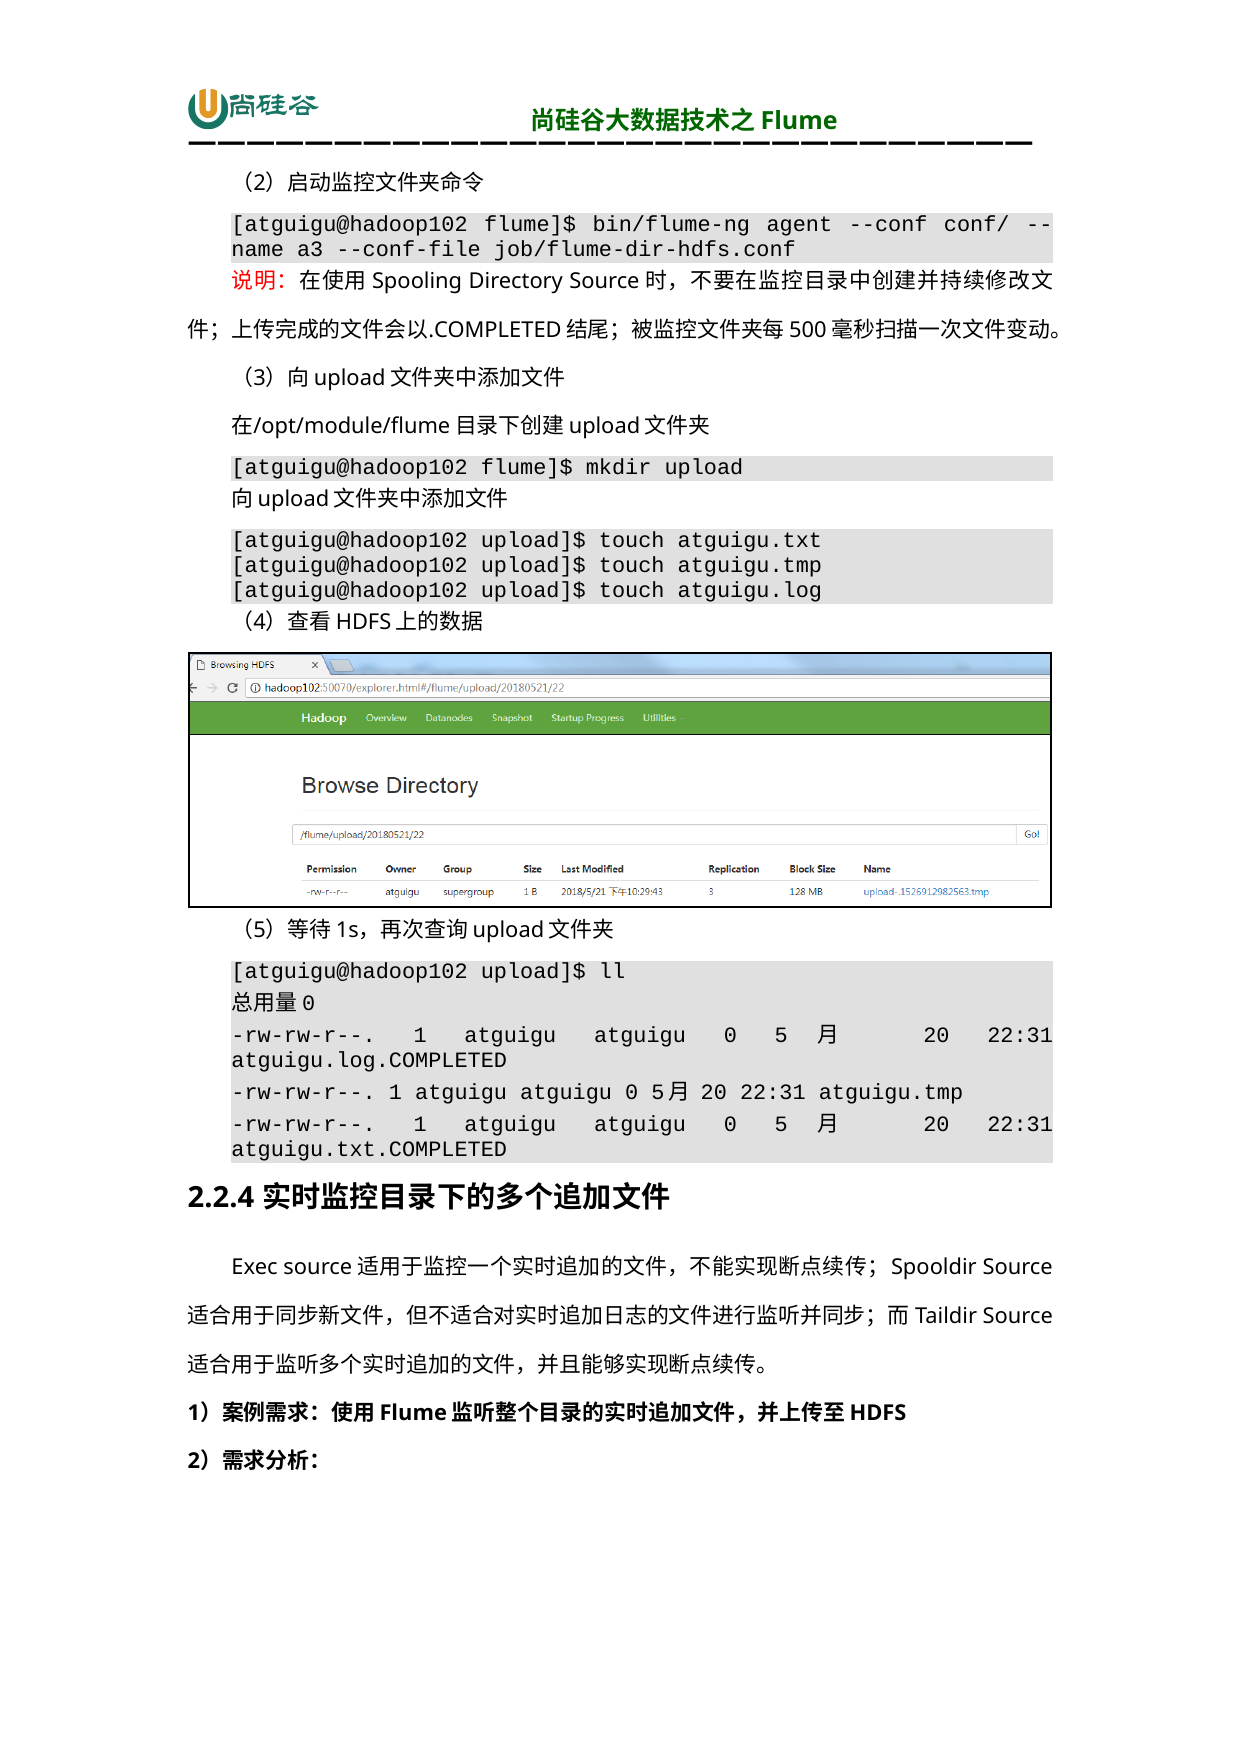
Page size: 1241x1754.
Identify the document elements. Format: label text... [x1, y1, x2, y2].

text （5）等待1s，再次查询upload文件夹 [187, 912, 1053, 945]
text -rw-rw-r--. 1 atguigu atguigu 0 5月 20 22:31 atguigu.log.COMPLETED [231, 1017, 1053, 1074]
text 总用量 0 [231, 985, 1053, 1017]
text 2）需求分析： [187, 1443, 1053, 1476]
text 1）案例需求：使用Flume监听整个目录的实时追加文件，并上传至HDFS [187, 1395, 1053, 1427]
text [atguigu@hadoop102 flume]$ bin/flume-ng agent --conf conf/ --name a3 --conf-file job/flume-dir-hdfs.conf [231, 213, 1053, 263]
text [atguigu@hadoop102 upload]$ touch atguigu.log [231, 579, 1053, 604]
text [atguigu@hadoop102 flume]$ mkdir upload [231, 456, 1053, 481]
text 说明：在使用Spooling Directory Source时，不要在监控目录中创建并持续修改文件；上传完成的文件会以.COMPLETED结尾；被监控文件夹每500毫秒扫描一次文件变动。 [187, 263, 1053, 344]
text 向upload文件夹中添加文件 [187, 481, 1053, 514]
text [atguigu@hadoop102 upload]$ ll [231, 961, 1053, 985]
text Exec source适用于监控一个实时追加的文件，不能实现断点续传；Spooldir Source适合用于同步新文件，但不适合对实时追加日志的文件进行监听并同步；而Taildir Source适合用于监听多个实时追加的文件，并且能够实现断点续传。 [187, 1249, 1053, 1379]
text 在/opt/module/flume目录下创建upload文件夹 [187, 408, 1053, 441]
text [atguigu@hadoop102 upload]$ touch atguigu.tmp [231, 554, 1053, 579]
text -rw-rw-r--. 1 atguigu atguigu 0 5月 20 22:31 atguigu.tmp [231, 1074, 1053, 1106]
text [atguigu@hadoop102 upload]$ touch atguigu.txt [231, 529, 1053, 554]
subtitle 2.2.4 实时监控目录下的多个追加文件 [187, 1163, 1053, 1228]
text （2）启动监控文件夹命令 [187, 165, 1053, 197]
text （3）向upload文件夹中添加文件 [187, 360, 1053, 392]
text -rw-rw-r--. 1 atguigu atguigu 0 5月 20 22:31 atguigu.txt.COMPLETED [231, 1106, 1053, 1163]
text （4）查看HDFS上的数据 [187, 604, 1053, 636]
